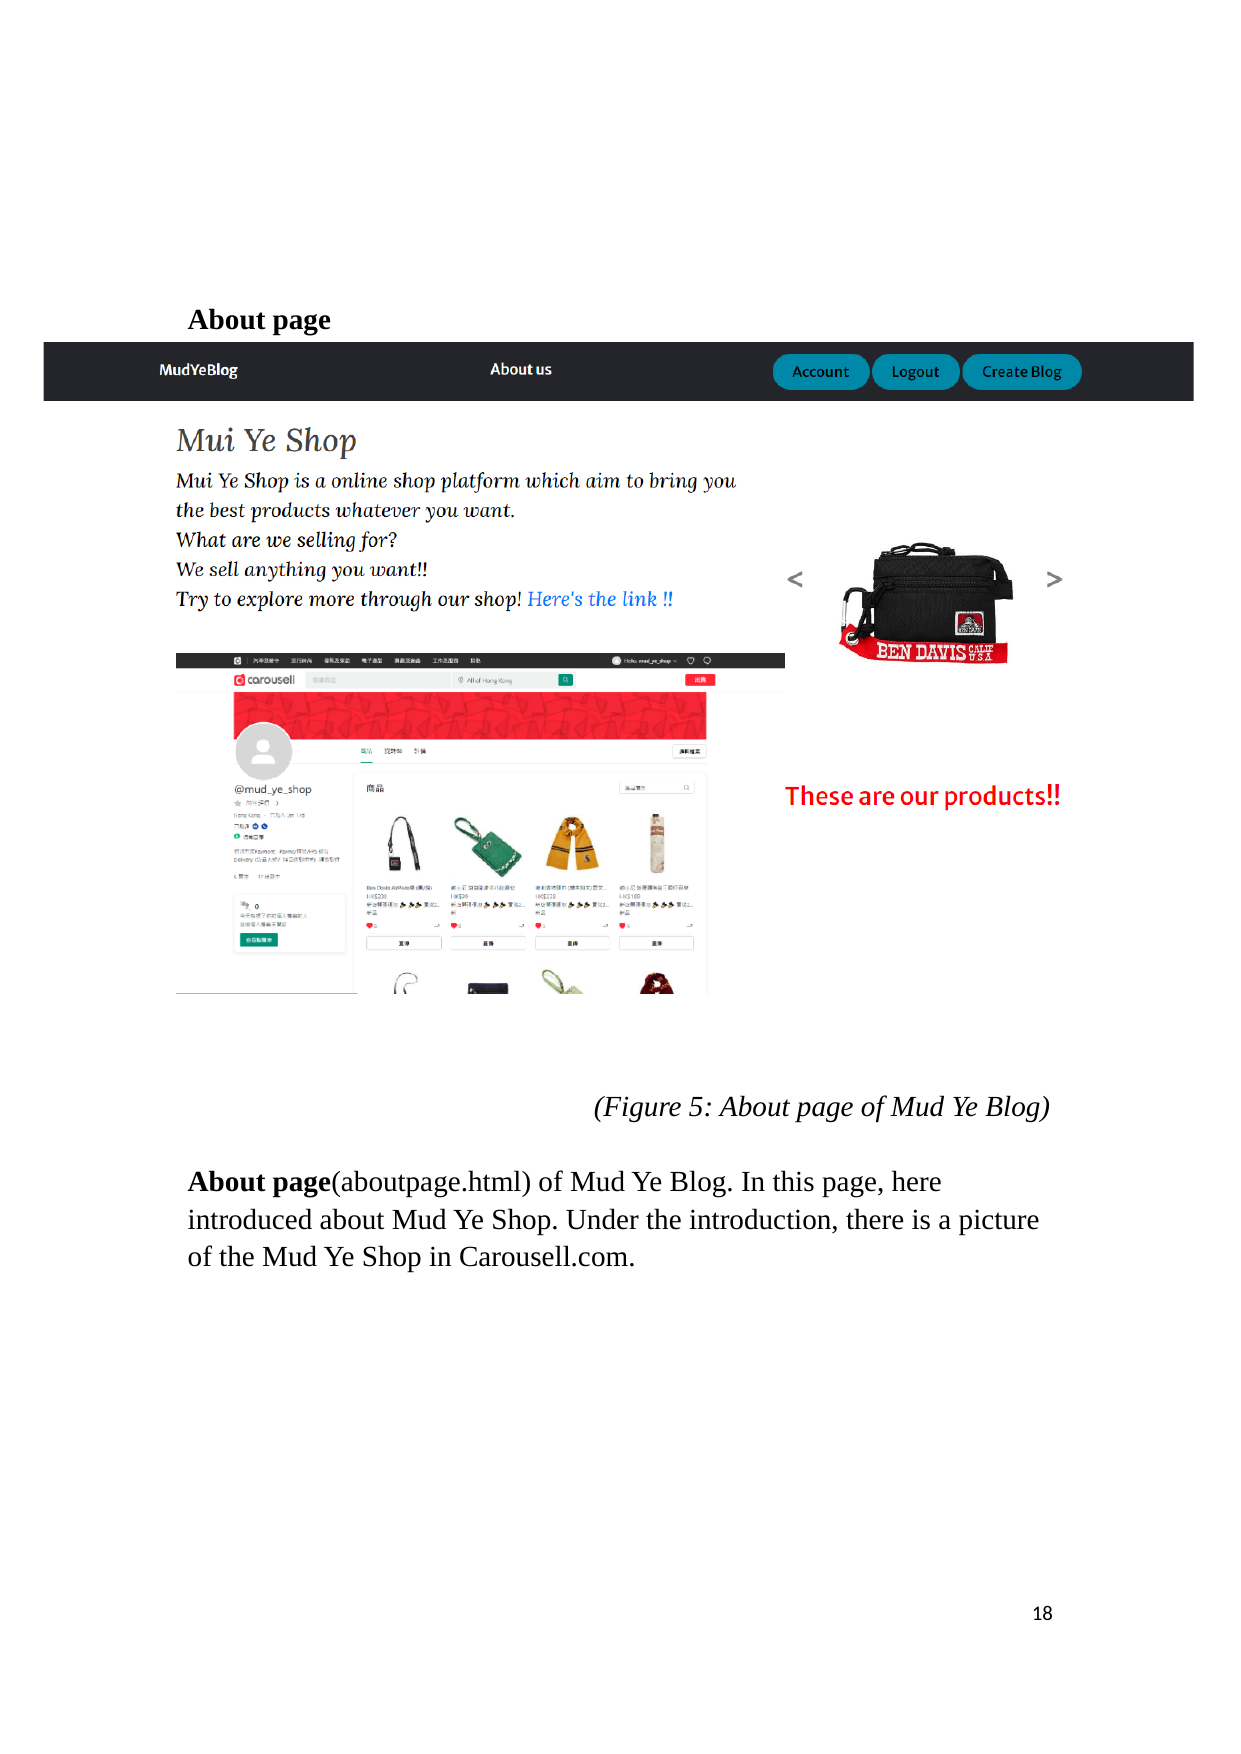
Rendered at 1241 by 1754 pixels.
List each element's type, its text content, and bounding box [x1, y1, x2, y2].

picture [43, 342, 1193, 1061]
text About page(aboutpage.html) of Mud Ye Blog. In this page, here introduced about Mud Ye Shop. Under the introduction, there is a picture of the Mud Ye Shop in Carousell.com. [187, 1162, 1053, 1275]
text (Figure 5: About page of Mud Ye Blog) [187, 1061, 1053, 1125]
text About page [187, 300, 1053, 337]
